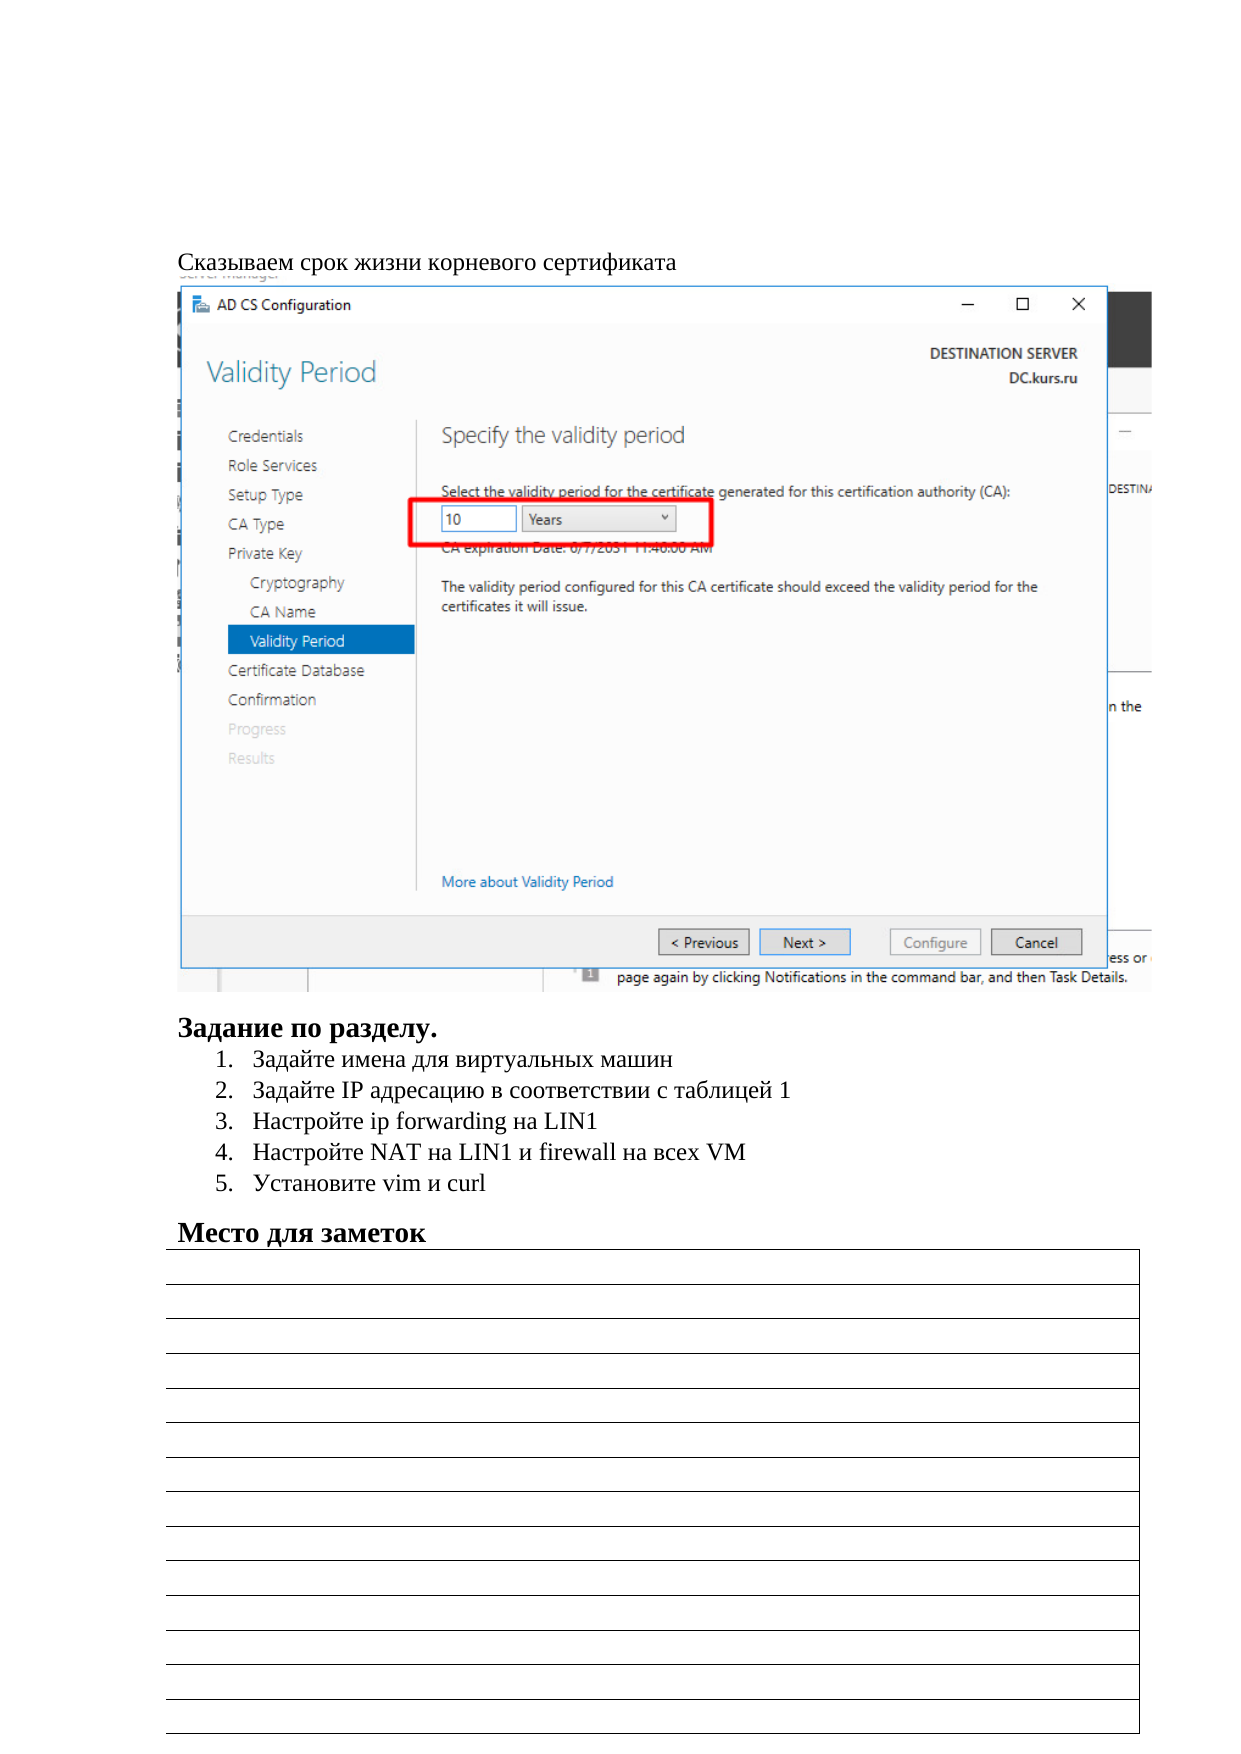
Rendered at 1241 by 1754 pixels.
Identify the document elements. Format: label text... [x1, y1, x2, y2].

table_cell [166, 1492, 1139, 1526]
list Настройте NAT на LIN1 и firewall на всех VM [215, 1137, 1152, 1166]
table_cell [166, 1527, 1139, 1560]
table_cell [166, 1319, 1139, 1353]
table_cell [166, 1700, 1139, 1733]
text Сказываем срок жизни корневого сертификата [177, 247, 1152, 276]
table_cell [166, 1665, 1139, 1699]
table_cell [166, 1561, 1139, 1595]
picture [177, 276, 1152, 992]
text Место для заметок [177, 1216, 1152, 1249]
table_header [166, 1250, 1139, 1284]
table_cell [166, 1389, 1139, 1422]
table_cell [166, 1423, 1139, 1457]
list Настройте ip forwarding на LIN1 [215, 1106, 1152, 1134]
table_cell [166, 1458, 1139, 1491]
table_cell [166, 1285, 1139, 1318]
table_cell [166, 1631, 1139, 1664]
list Задайте имена для виртуальных машин [215, 1044, 1152, 1072]
text Задание по разделу. [177, 1010, 1152, 1044]
list Установите vim и curl [215, 1168, 1152, 1197]
list Задайте IP адресацию в соответствии с таблицей 1 [215, 1075, 1152, 1103]
table_cell [166, 1596, 1139, 1629]
table_cell [166, 1354, 1139, 1387]
